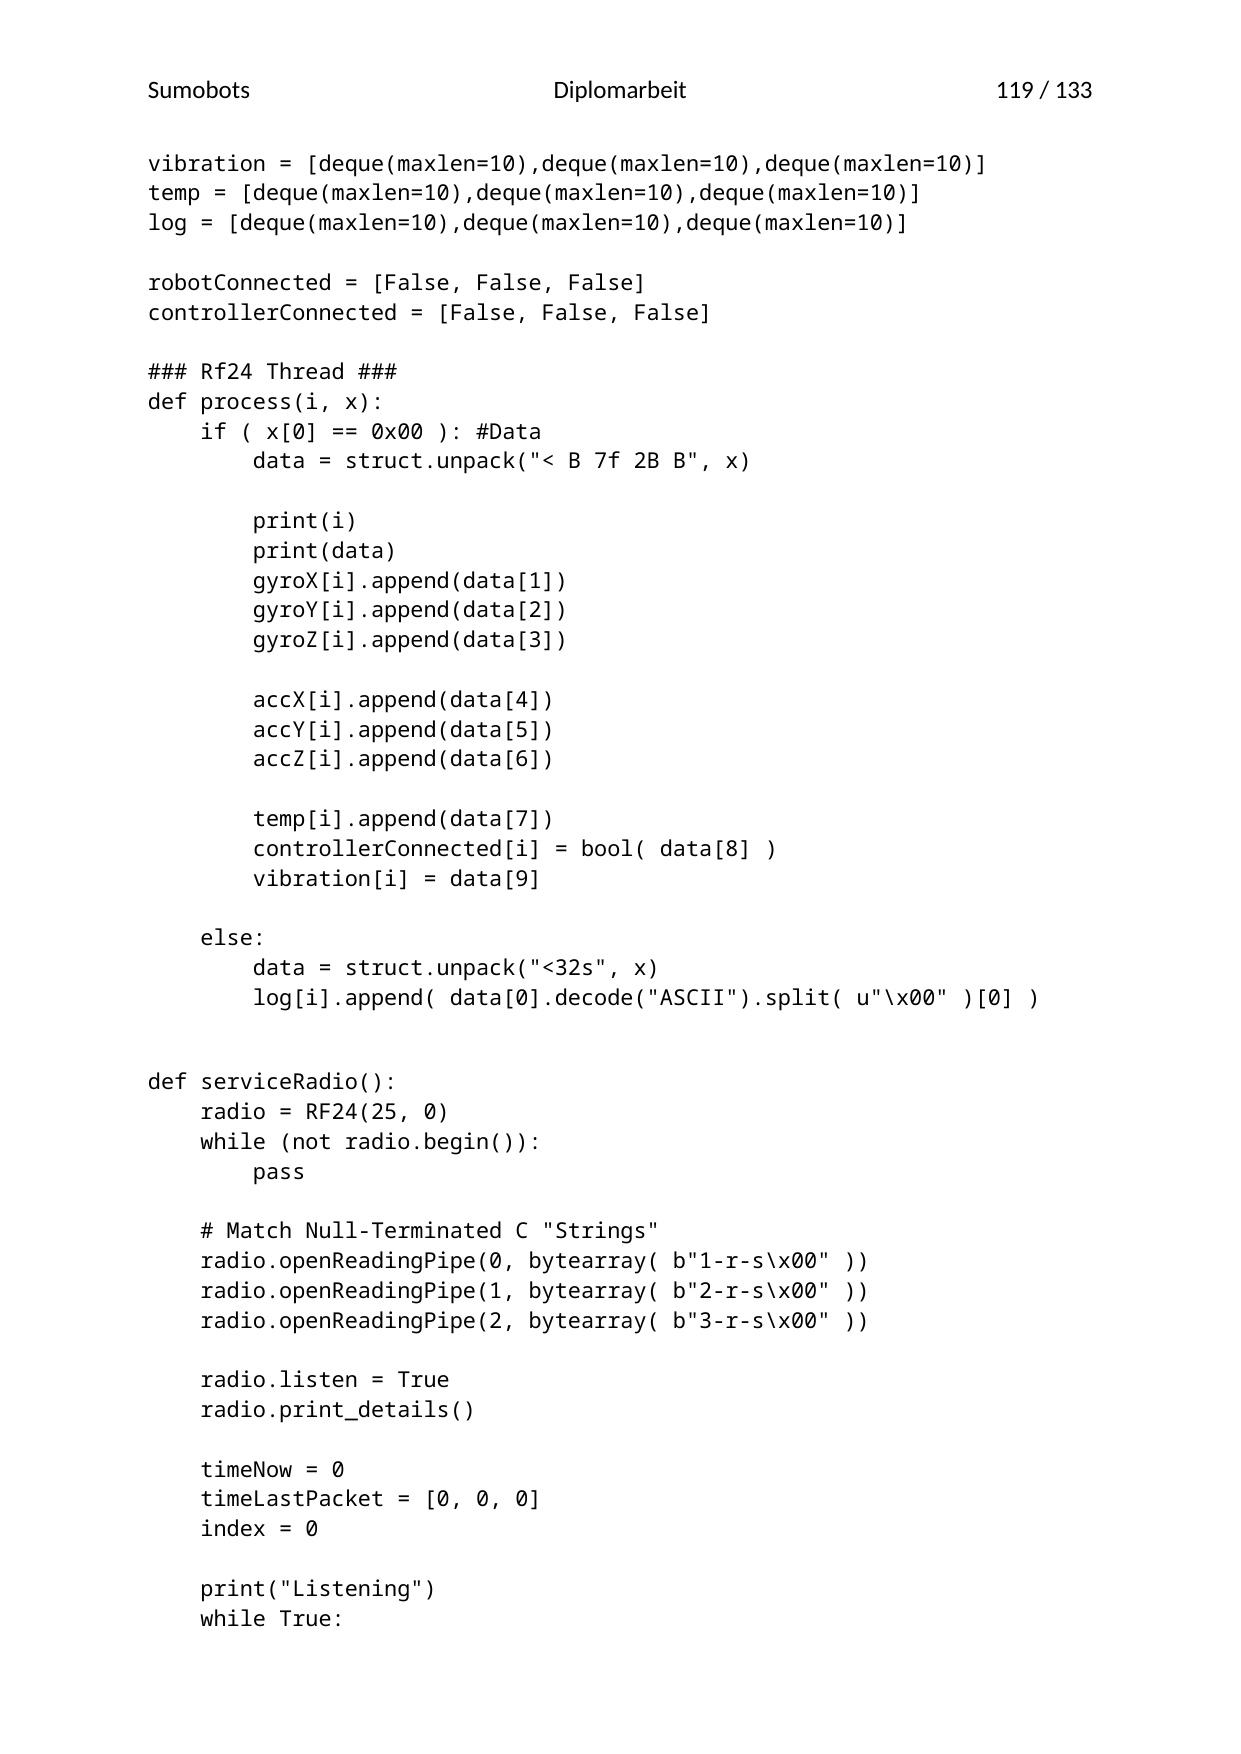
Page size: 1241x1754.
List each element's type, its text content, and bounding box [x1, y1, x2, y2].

text accZ[i].append(data[6]) [148, 743, 1093, 773]
text temp = [deque(maxlen=10),deque(maxlen=10),deque(maxlen=10)] [148, 177, 1093, 207]
text radio.openReadingPipe(0, bytearray( b"1-r-s\x00" )) [148, 1245, 1093, 1275]
text robotConnected = [False, False, False] [148, 267, 1093, 297]
text ### Rf24 Thread ### [148, 356, 1093, 386]
text accX[i].append(data[4]) [148, 684, 1093, 714]
text radio.openReadingPipe(1, bytearray( b"2-r-s\x00" )) [148, 1275, 1093, 1305]
text gyroX[i].append(data[1]) [148, 565, 1093, 594]
text if ( x[0] == 0x00 ): #Data [148, 416, 1093, 446]
text def process(i, x): [148, 386, 1093, 416]
text timeNow = 0 [148, 1454, 1093, 1483]
text radio = RF24(25, 0) [148, 1096, 1093, 1126]
text gyroZ[i].append(data[3]) [148, 624, 1093, 654]
text controllerConnected = [False, False, False] [148, 297, 1093, 326]
text print("Listening") [148, 1573, 1093, 1603]
text data = struct.unpack("<32s", x) [148, 952, 1093, 982]
text radio.openReadingPipe(2, bytearray( b"3-r-s\x00" )) [148, 1305, 1093, 1334]
text temp[i].append(data[7]) [148, 803, 1093, 833]
text pass [148, 1156, 1093, 1186]
text # Match Null-Terminated C "Strings" [148, 1215, 1093, 1245]
text while (not radio.begin()): [148, 1126, 1093, 1156]
text index = 0 [148, 1513, 1093, 1543]
text while True: [148, 1603, 1093, 1632]
text vibration = [deque(maxlen=10),deque(maxlen=10),deque(maxlen=10)] [148, 148, 1093, 177]
text radio.print_details() [148, 1394, 1093, 1424]
text log = [deque(maxlen=10),deque(maxlen=10),deque(maxlen=10)] [148, 207, 1093, 237]
text accY[i].append(data[5]) [148, 714, 1093, 743]
text else: [148, 922, 1093, 952]
text controllerConnected[i] = bool( data[8] ) [148, 833, 1093, 863]
text timeLastPacket = [0, 0, 0] [148, 1483, 1093, 1513]
text print(data) [148, 535, 1093, 565]
text print(i) [148, 505, 1093, 535]
text log[i].append( data[0].decode("ASCII").split( u"\x00" )[0] ) [148, 982, 1093, 1012]
text vibration[i] = data[9] [148, 863, 1093, 892]
text data = struct.unpack("< B 7f 2B B", x) [148, 446, 1093, 475]
text def serviceRadio(): [148, 1066, 1093, 1096]
text radio.listen = True [148, 1364, 1093, 1394]
text gyroY[i].append(data[2]) [148, 594, 1093, 624]
